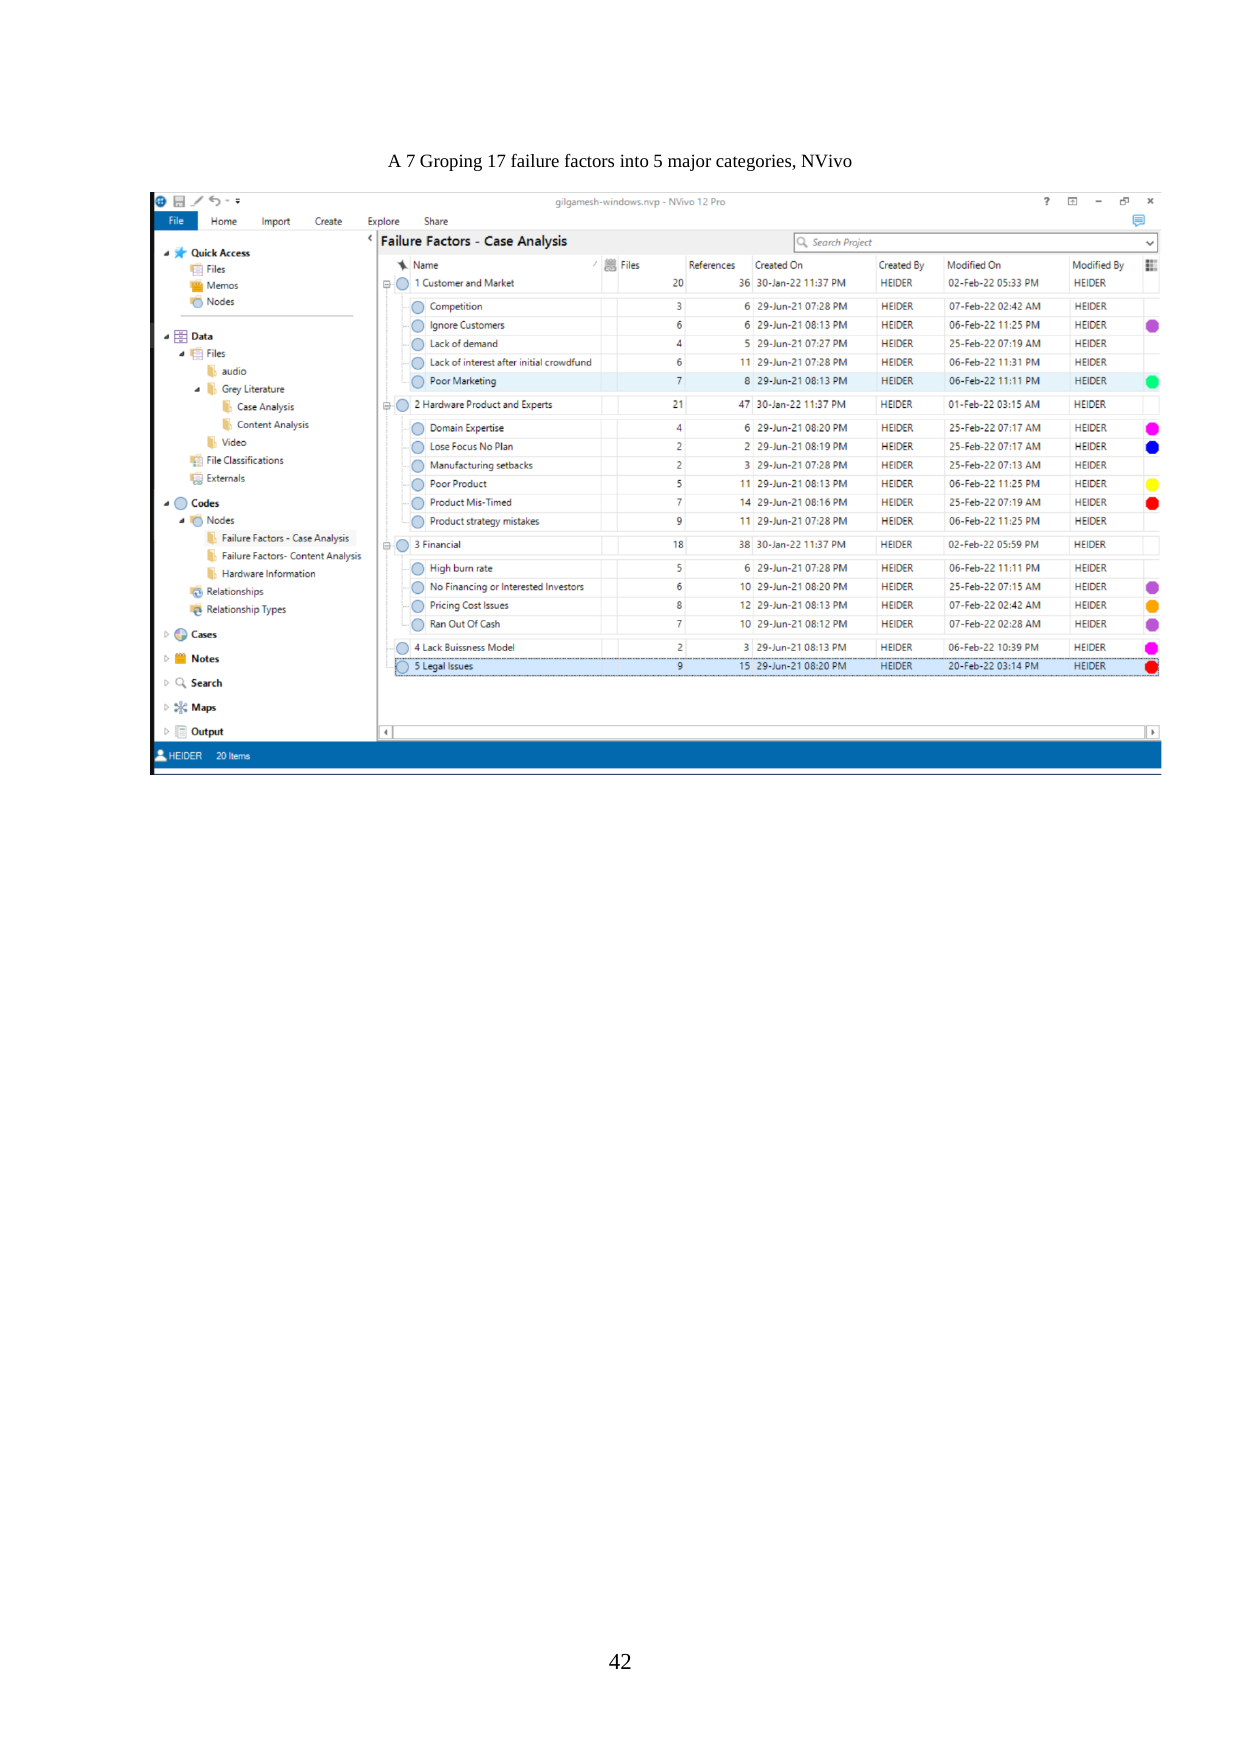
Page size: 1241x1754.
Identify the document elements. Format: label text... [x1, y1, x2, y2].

picture [150, 192, 1162, 775]
